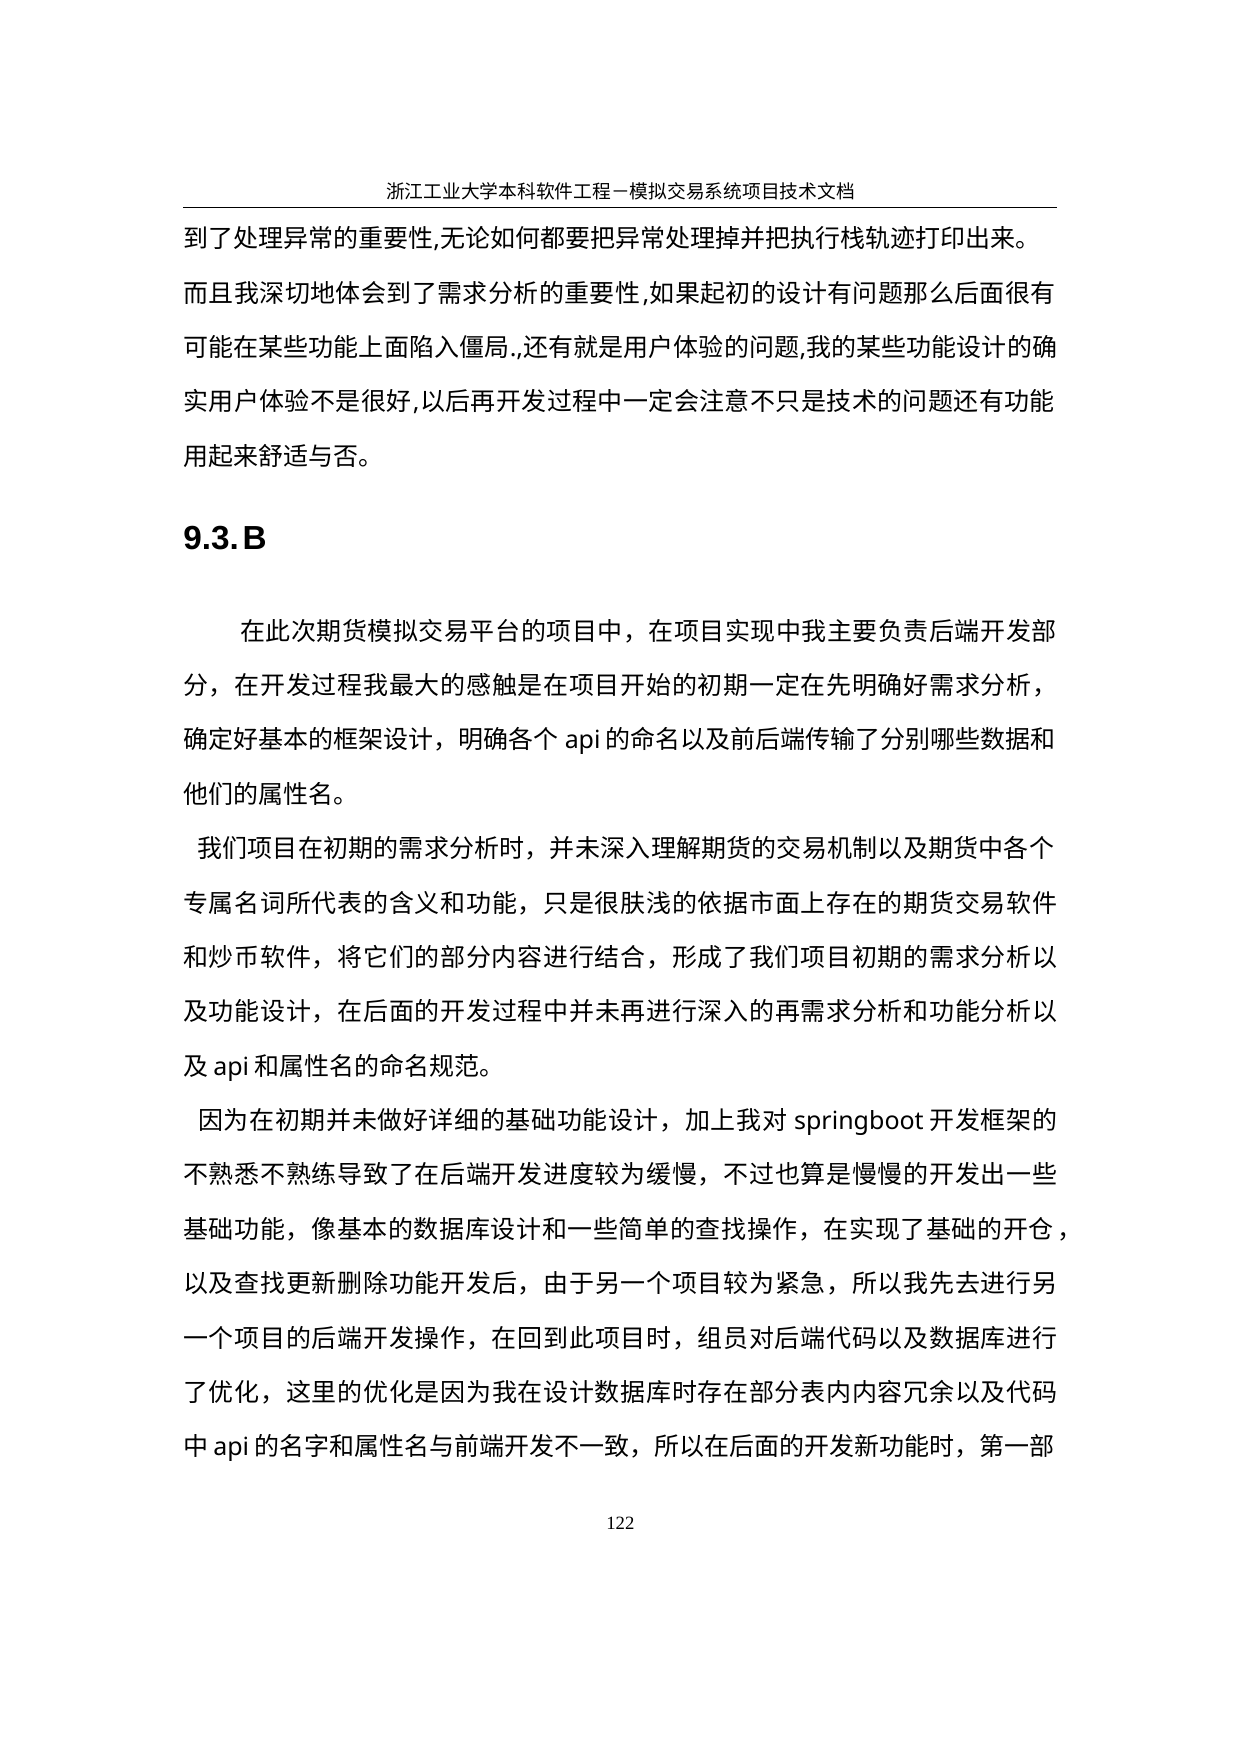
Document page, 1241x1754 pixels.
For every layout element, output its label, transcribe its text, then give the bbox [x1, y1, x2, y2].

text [183, 1101, 1057, 1463]
text 在此次期货模拟交易平台的项目中，在项目实现中我主要负责后端开发部分，在开发过程我最大的感触是在项目开始的初期一定在先明确好需求分析，确定好基本的框架设计，明确各个api的命名以及前后端传输了分别哪些数据和他们的属性名。 [183, 611, 1057, 811]
list B [183, 518, 1057, 556]
text 我们项目在初期的需求分析时，并未深入理解期货的交易机制以及期货中各个专属名词所代表的含义和功能，只是很肤浅的依据市面上存在的期货交易软件和炒币软件，将它们的部分内容进行结合，形成了我们项目初期的需求分析以及功能设计，在后面的开发过程中并未再进行深入的再需求分析和功能分析以及api和属性名的命名规范。 [183, 829, 1057, 1082]
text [183, 219, 1057, 255]
text 而且我深切地体会到了需求分析的重要性,如果起初的设计有问题那么后面很有可能在某些功能上面陷入僵局.,还有就是用户体验的问题,我的某些功能设计的确实用户体验不是很好,以后再开发过程中一定会注意不只是技术的问题还有功能用起来舒适与否。 [183, 273, 1057, 472]
